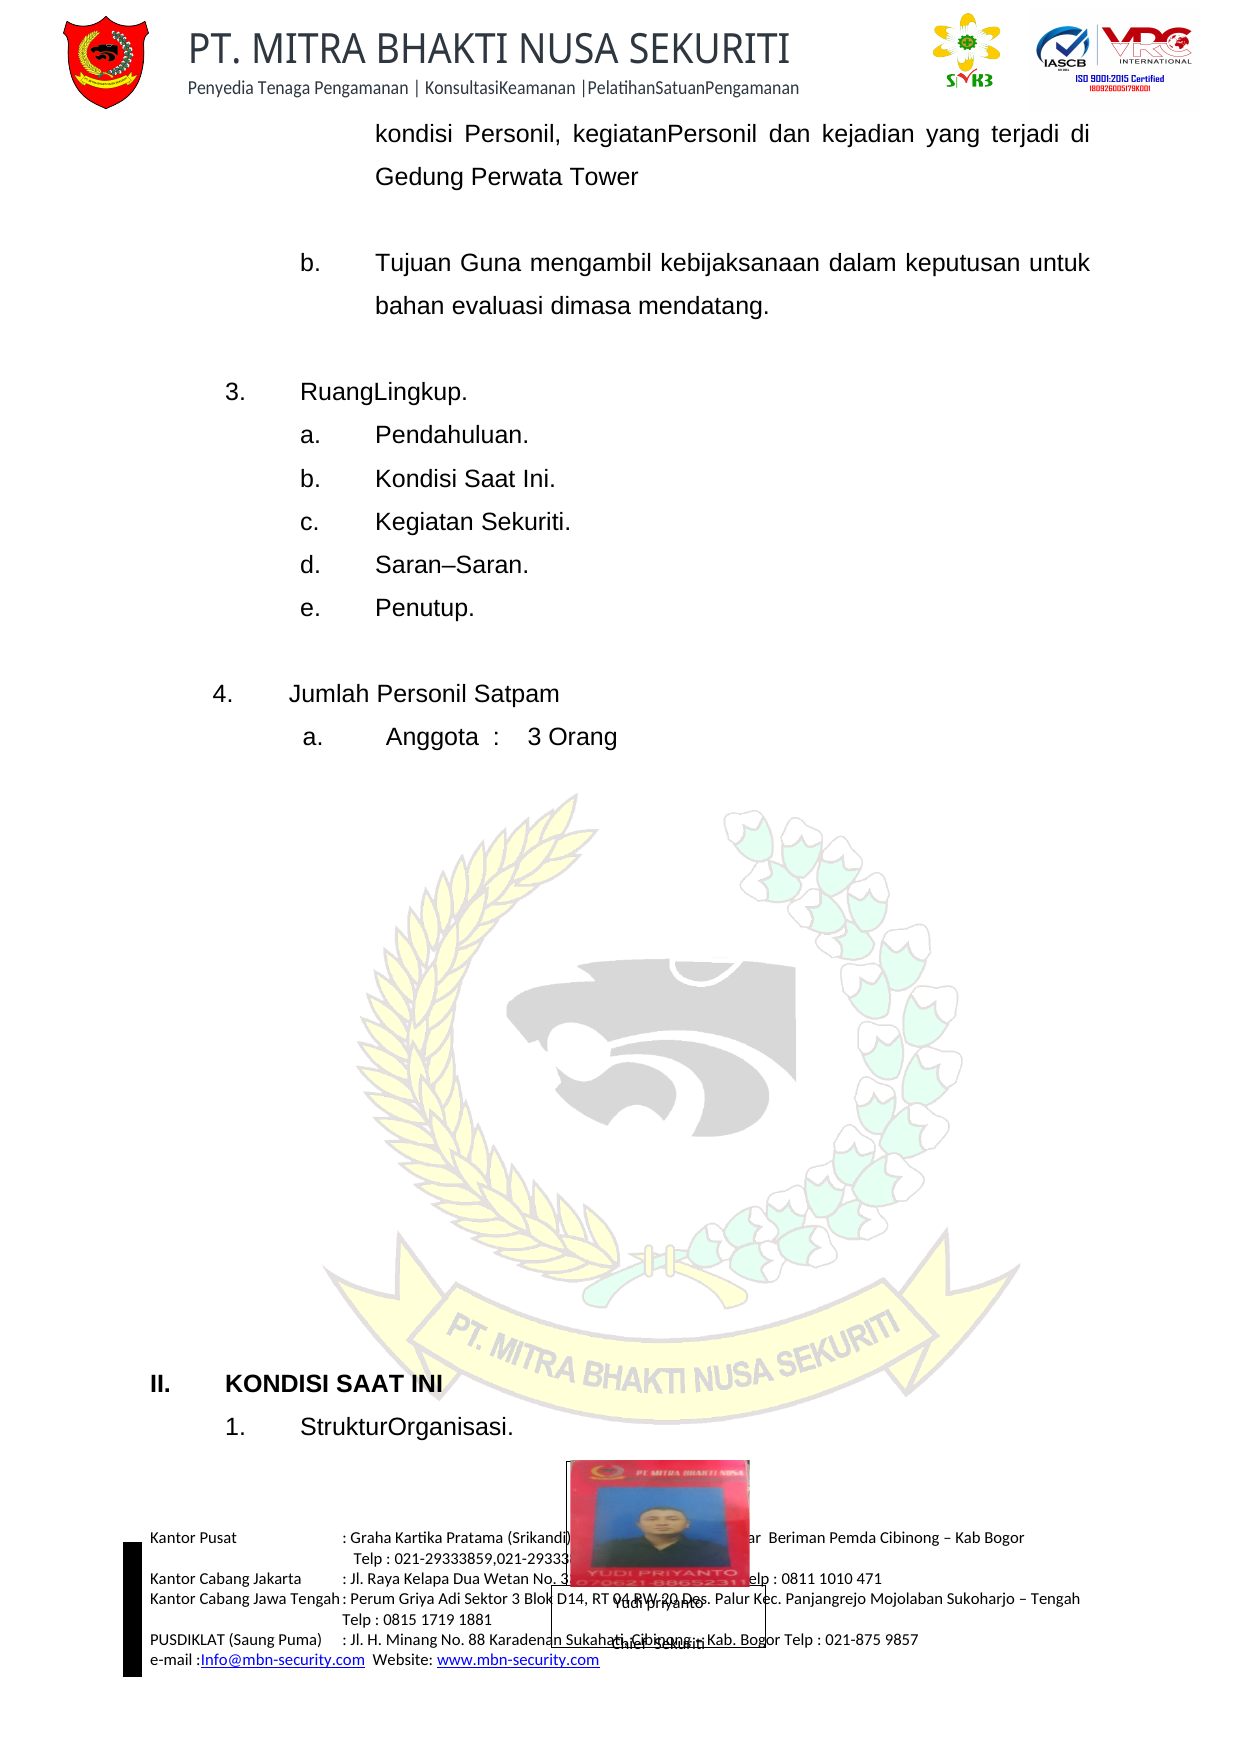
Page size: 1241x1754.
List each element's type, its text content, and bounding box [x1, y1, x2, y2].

text a. Pendahuluan. [150, 420, 1090, 449]
text e. Penutup. [225, 593, 1090, 622]
text II. KONDISI SAAT INI [150, 1369, 1090, 1398]
text d. Saran–Saran. [225, 550, 1090, 578]
text 3. RuangLingkup. [150, 377, 1090, 406]
list StrukturOrganisasi. [225, 1412, 1090, 1441]
picture [1028, 8, 1199, 112]
picture [62, 10, 149, 114]
text c. Kegiatan Sekuriti. [225, 507, 1090, 535]
text 4. Jumlah Personil Satpam [150, 679, 1090, 708]
text b. Tujuan Guna mengambil kebijaksanaan dalam keputusan untuk bahan evaluasi dimasa mendatang. [300, 248, 1090, 320]
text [300, 118, 1090, 190]
picture [570, 1460, 750, 1587]
text a. Anggota : 3 Orang [150, 722, 1090, 751]
picture [932, 13, 1001, 88]
text b. Kondisi Saat Ini. [225, 463, 1090, 492]
